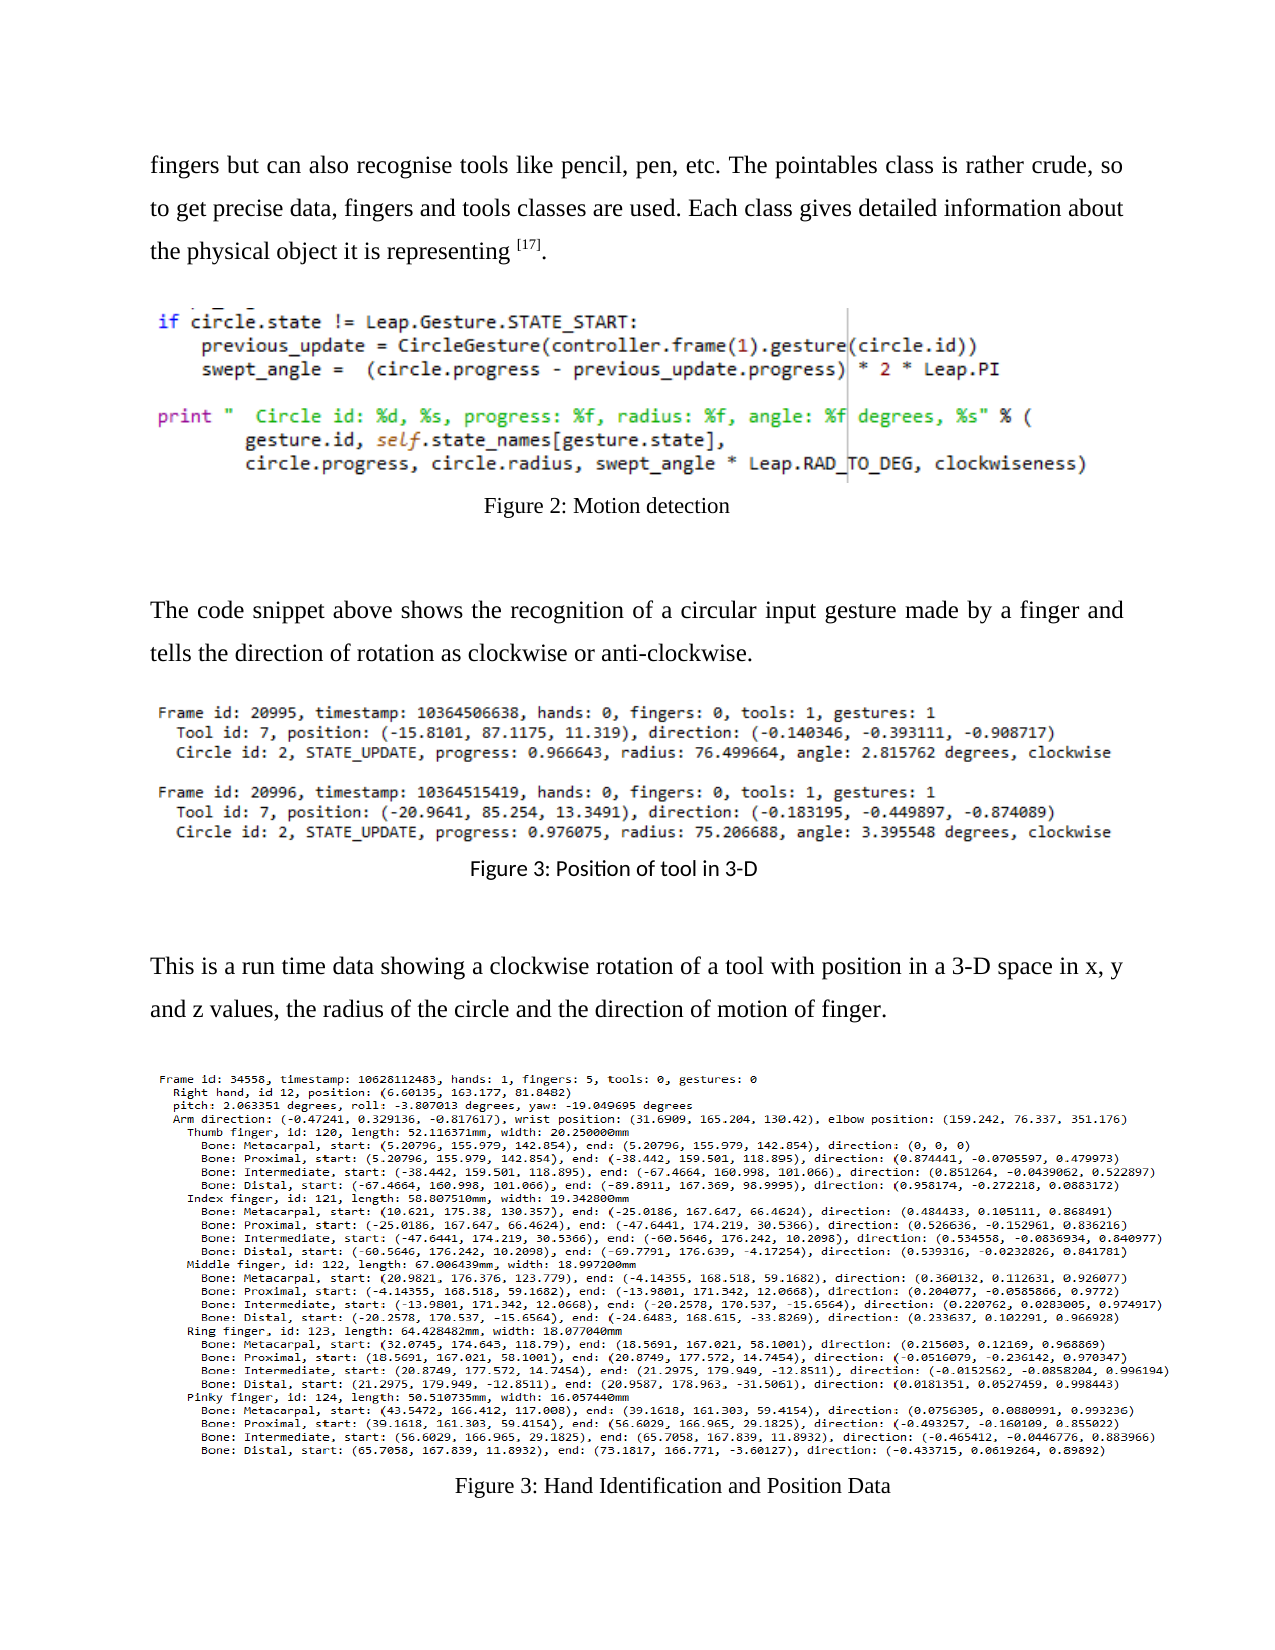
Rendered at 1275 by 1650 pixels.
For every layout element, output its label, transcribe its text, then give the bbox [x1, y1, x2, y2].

picture [155, 1070, 1180, 1464]
text This is a run time data showing a clockwise rotation of a tool with position in a 3-D space in x, y and z values, the radius of the circle and the direction of motion of finger. [150, 951, 1125, 1023]
picture [154, 689, 1130, 860]
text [150, 150, 1125, 265]
picture [150, 308, 1091, 484]
text The code snippet above shows the recognition of a circular input gesture made by a finger and tells the direction of rotation as clockwise or anti-clockwise. [150, 595, 1125, 667]
